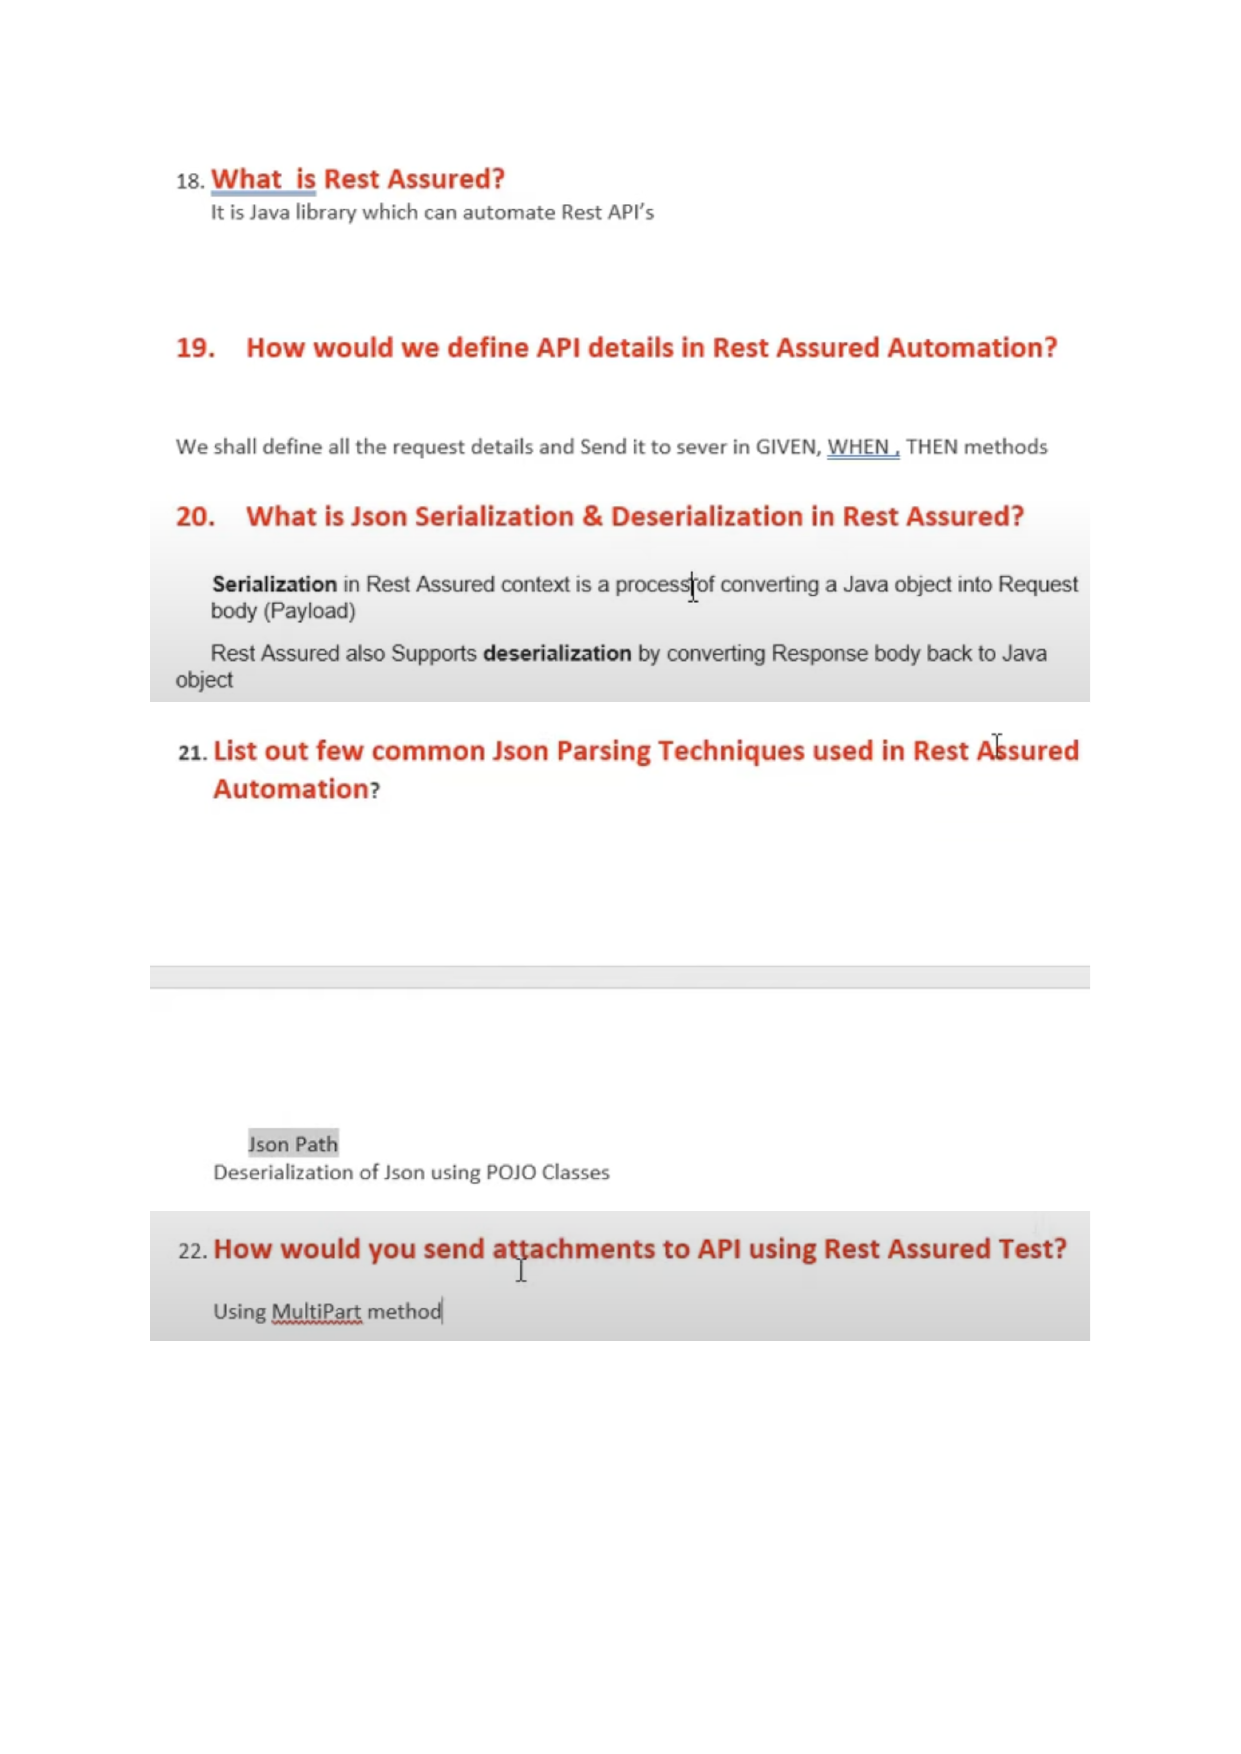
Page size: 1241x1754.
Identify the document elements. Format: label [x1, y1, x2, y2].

picture [150, 150, 1091, 1341]
